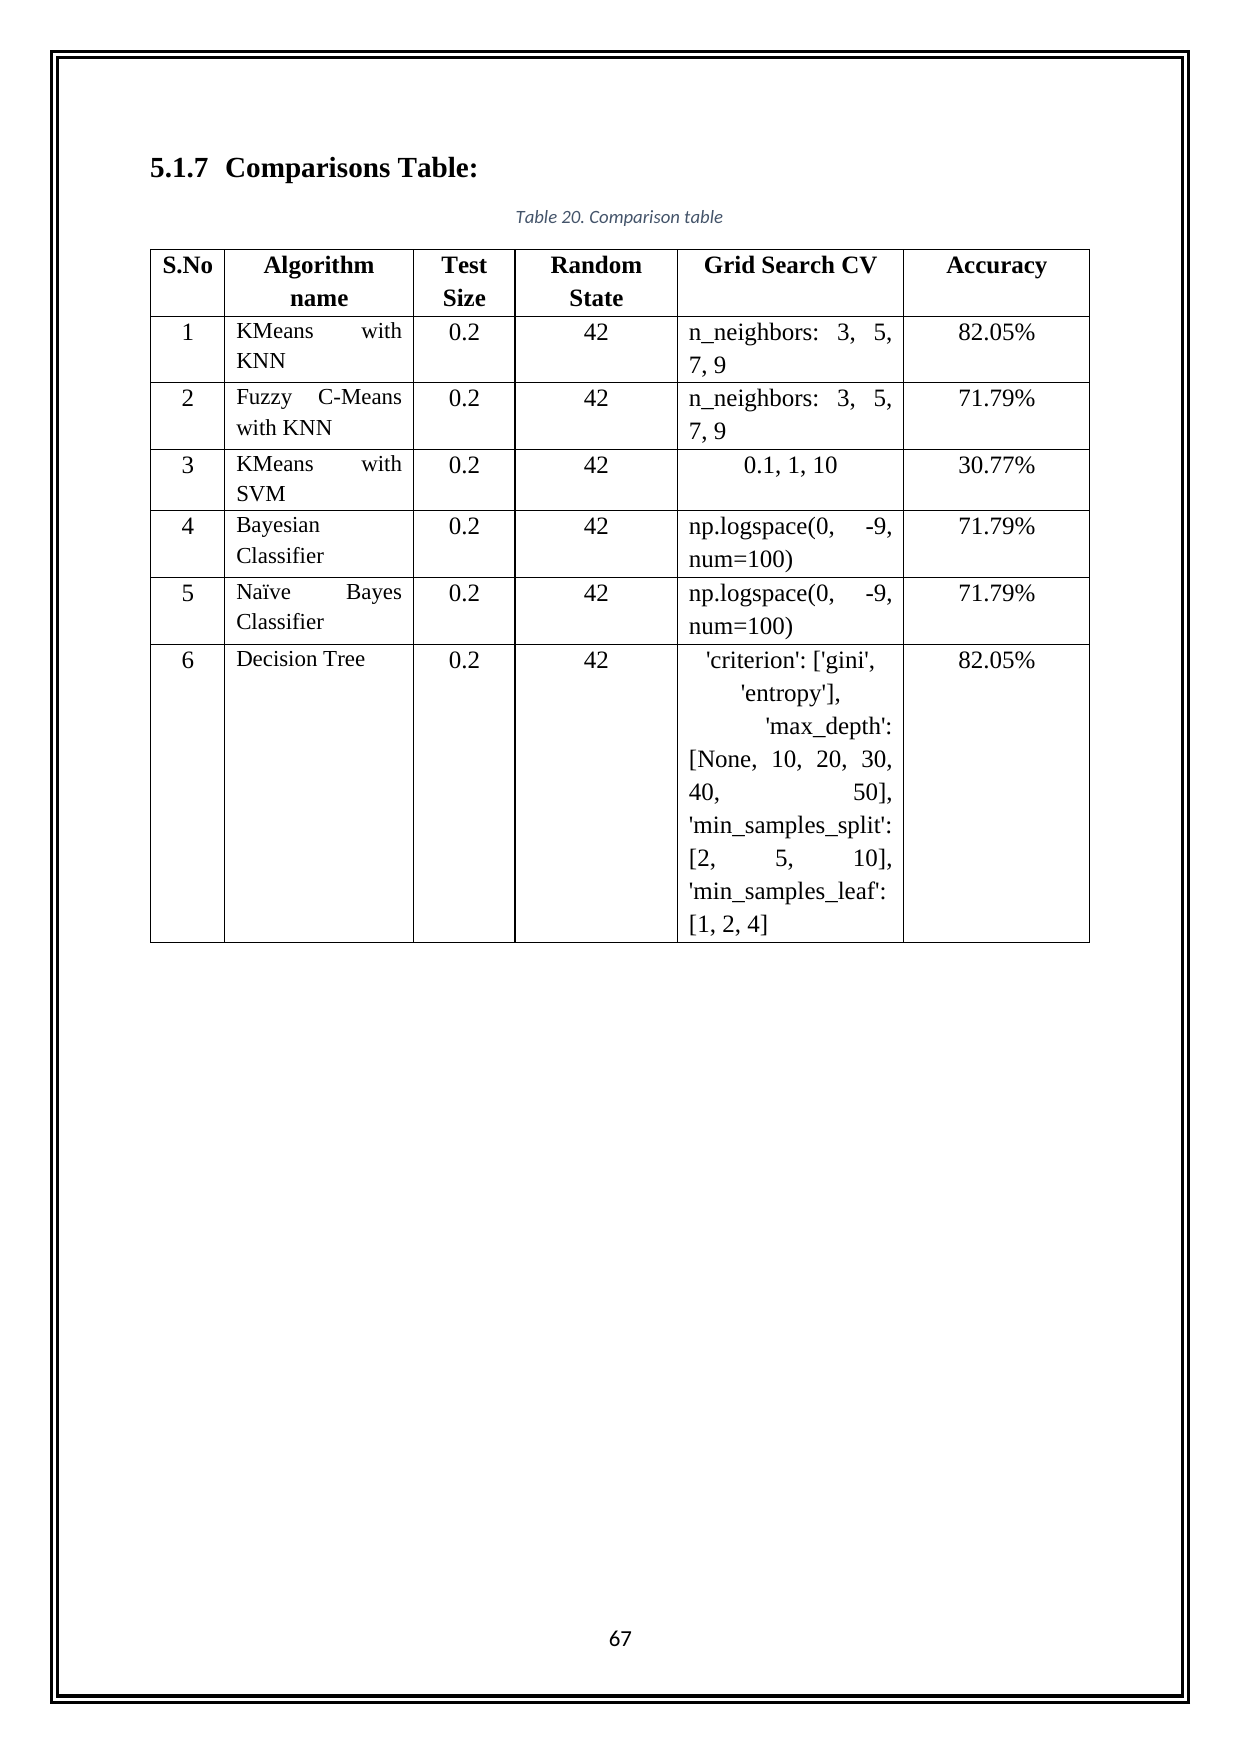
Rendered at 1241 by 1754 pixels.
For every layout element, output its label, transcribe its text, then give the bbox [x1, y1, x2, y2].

table_cell Fuzzy C-Means with KNN [225, 383, 413, 449]
table_cell 0.2 [414, 450, 514, 510]
table_cell 71.79% [904, 383, 1089, 449]
table_cell 71.79% [904, 578, 1089, 644]
table_cell 71.79% [904, 511, 1089, 577]
table_cell np.logspace(0, -9, num=100) [678, 511, 903, 577]
table_cell 0.2 [414, 511, 514, 577]
table_cell 82.05% [904, 317, 1089, 382]
table_cell KMeans with KNN [225, 317, 413, 382]
table_cell 42 [516, 511, 677, 577]
table_cell 1 [151, 317, 224, 382]
table_cell 0.2 [414, 383, 514, 449]
table_cell Naïve Bayes Classifier [225, 578, 413, 644]
table_cell Decision Tree [225, 645, 413, 942]
table_header Accuracy [904, 250, 1089, 316]
text Table 20. Comparison table [150, 205, 1090, 228]
table_header Test Size [414, 250, 514, 316]
table_cell 30.77% [904, 450, 1089, 510]
table_header Algorithm name [225, 250, 413, 316]
table_cell 42 [516, 578, 677, 644]
table_cell n_neighbors: 3, 5, 7, 9 [678, 317, 903, 382]
table_header Random State [516, 250, 677, 316]
table_cell 0.2 [414, 645, 514, 942]
table_cell 2 [151, 383, 224, 449]
table_header Grid Search CV [678, 250, 903, 316]
table_cell 0.2 [414, 317, 514, 382]
table_cell 3 [151, 450, 224, 510]
list Comparisons Table: [150, 150, 1090, 183]
table_cell n_neighbors: 3, 5, 7, 9 [678, 383, 903, 449]
table_cell KMeans with SVM [225, 450, 413, 510]
table_cell 0.1, 1, 10 [678, 450, 903, 510]
table_cell 42 [516, 317, 677, 382]
table_cell 'criterion': ['gini', 'entropy'], 'max_depth': [None, 10, 20, 30, 40, 50], 'min_samples_split': [2, 5, 10], 'min_samples_leaf': [1, 2, 4] [678, 645, 903, 942]
table_cell 82.05% [904, 645, 1089, 942]
table_cell Bayesian Classifier [225, 511, 413, 577]
table_cell np.logspace(0, -9, num=100) [678, 578, 903, 644]
table_header S.No [151, 250, 224, 316]
table_cell 0.2 [414, 578, 514, 644]
table_cell 5 [151, 578, 224, 644]
table_cell 42 [516, 645, 677, 942]
table_cell 6 [151, 645, 224, 942]
table_cell 42 [516, 383, 677, 449]
table_cell 42 [516, 450, 677, 510]
table_cell 4 [151, 511, 224, 577]
